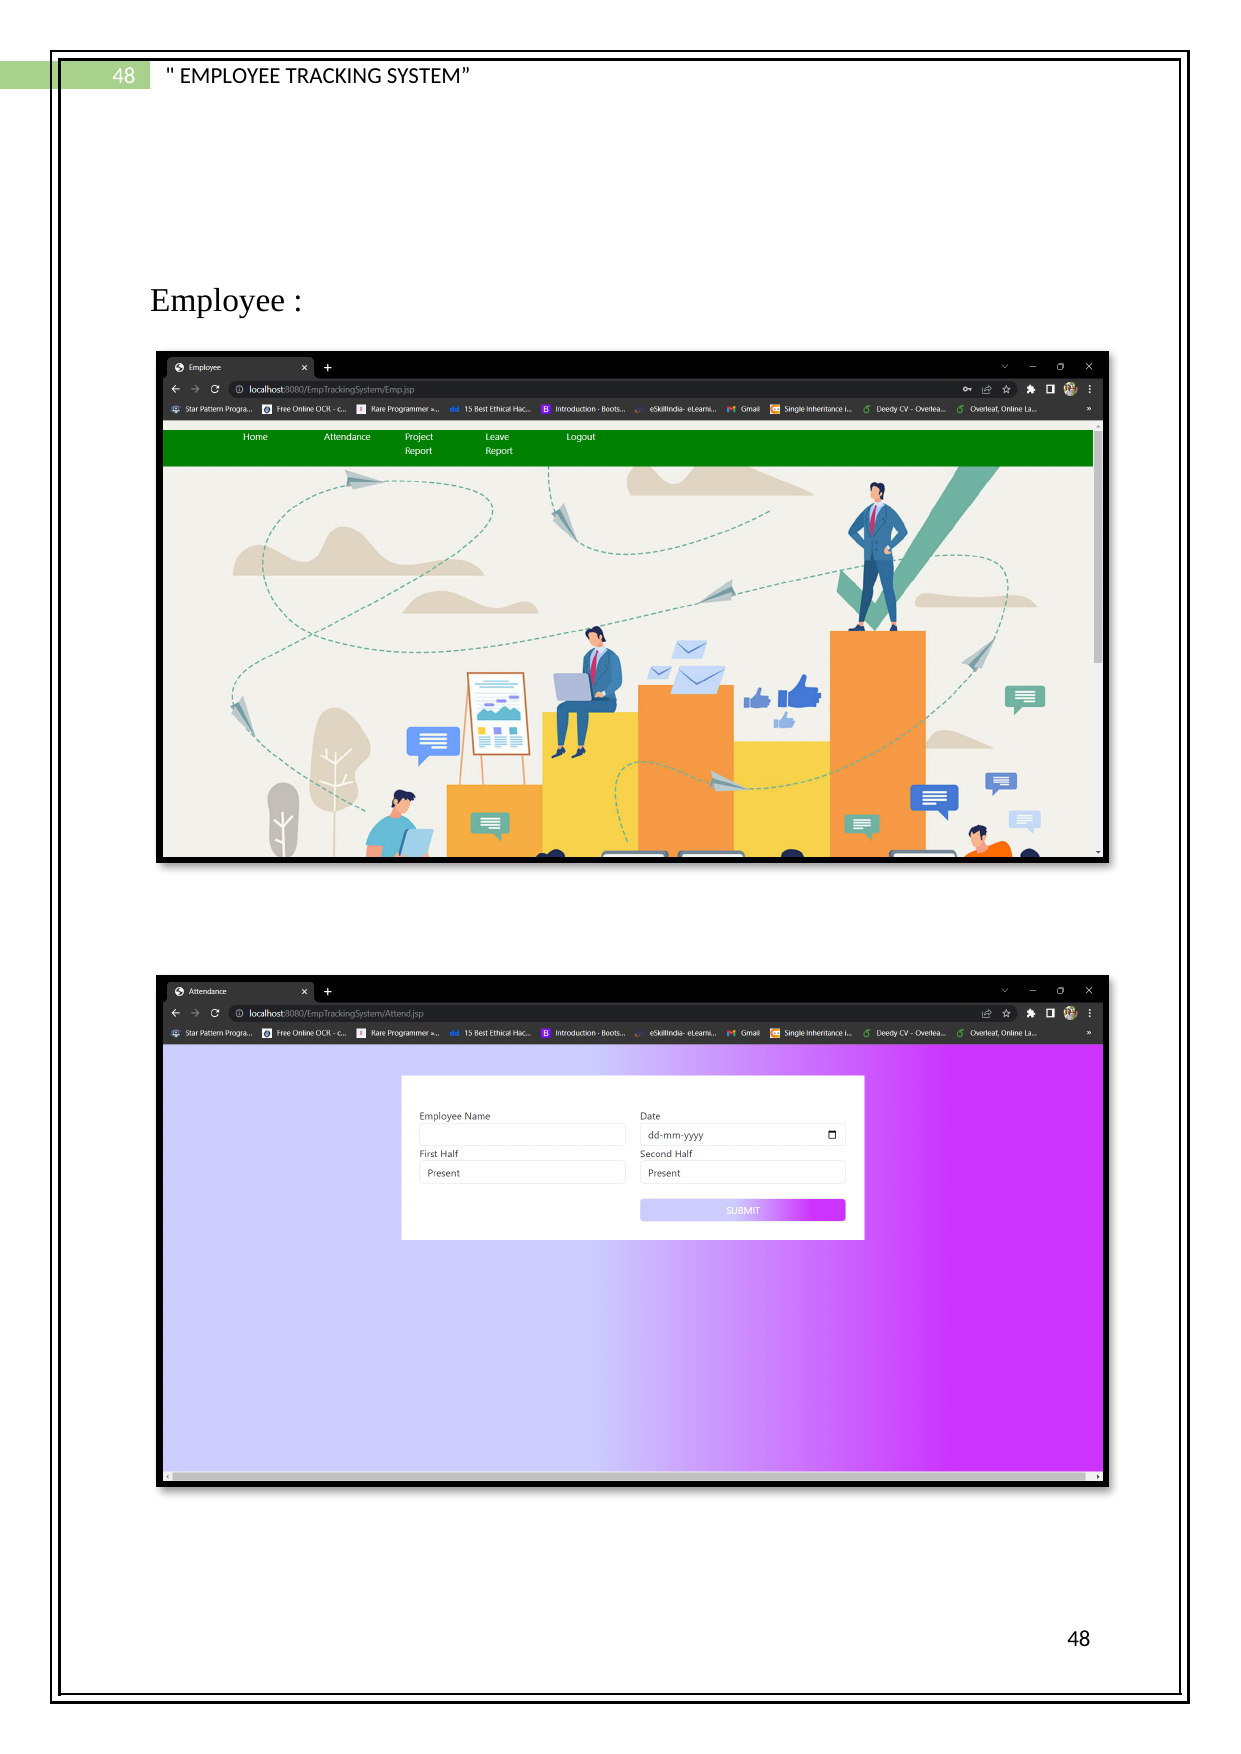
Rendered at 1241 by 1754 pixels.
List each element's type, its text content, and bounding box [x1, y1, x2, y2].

text Employee : [150, 280, 1090, 318]
picture [163, 982, 1103, 1481]
picture [163, 357, 1103, 857]
